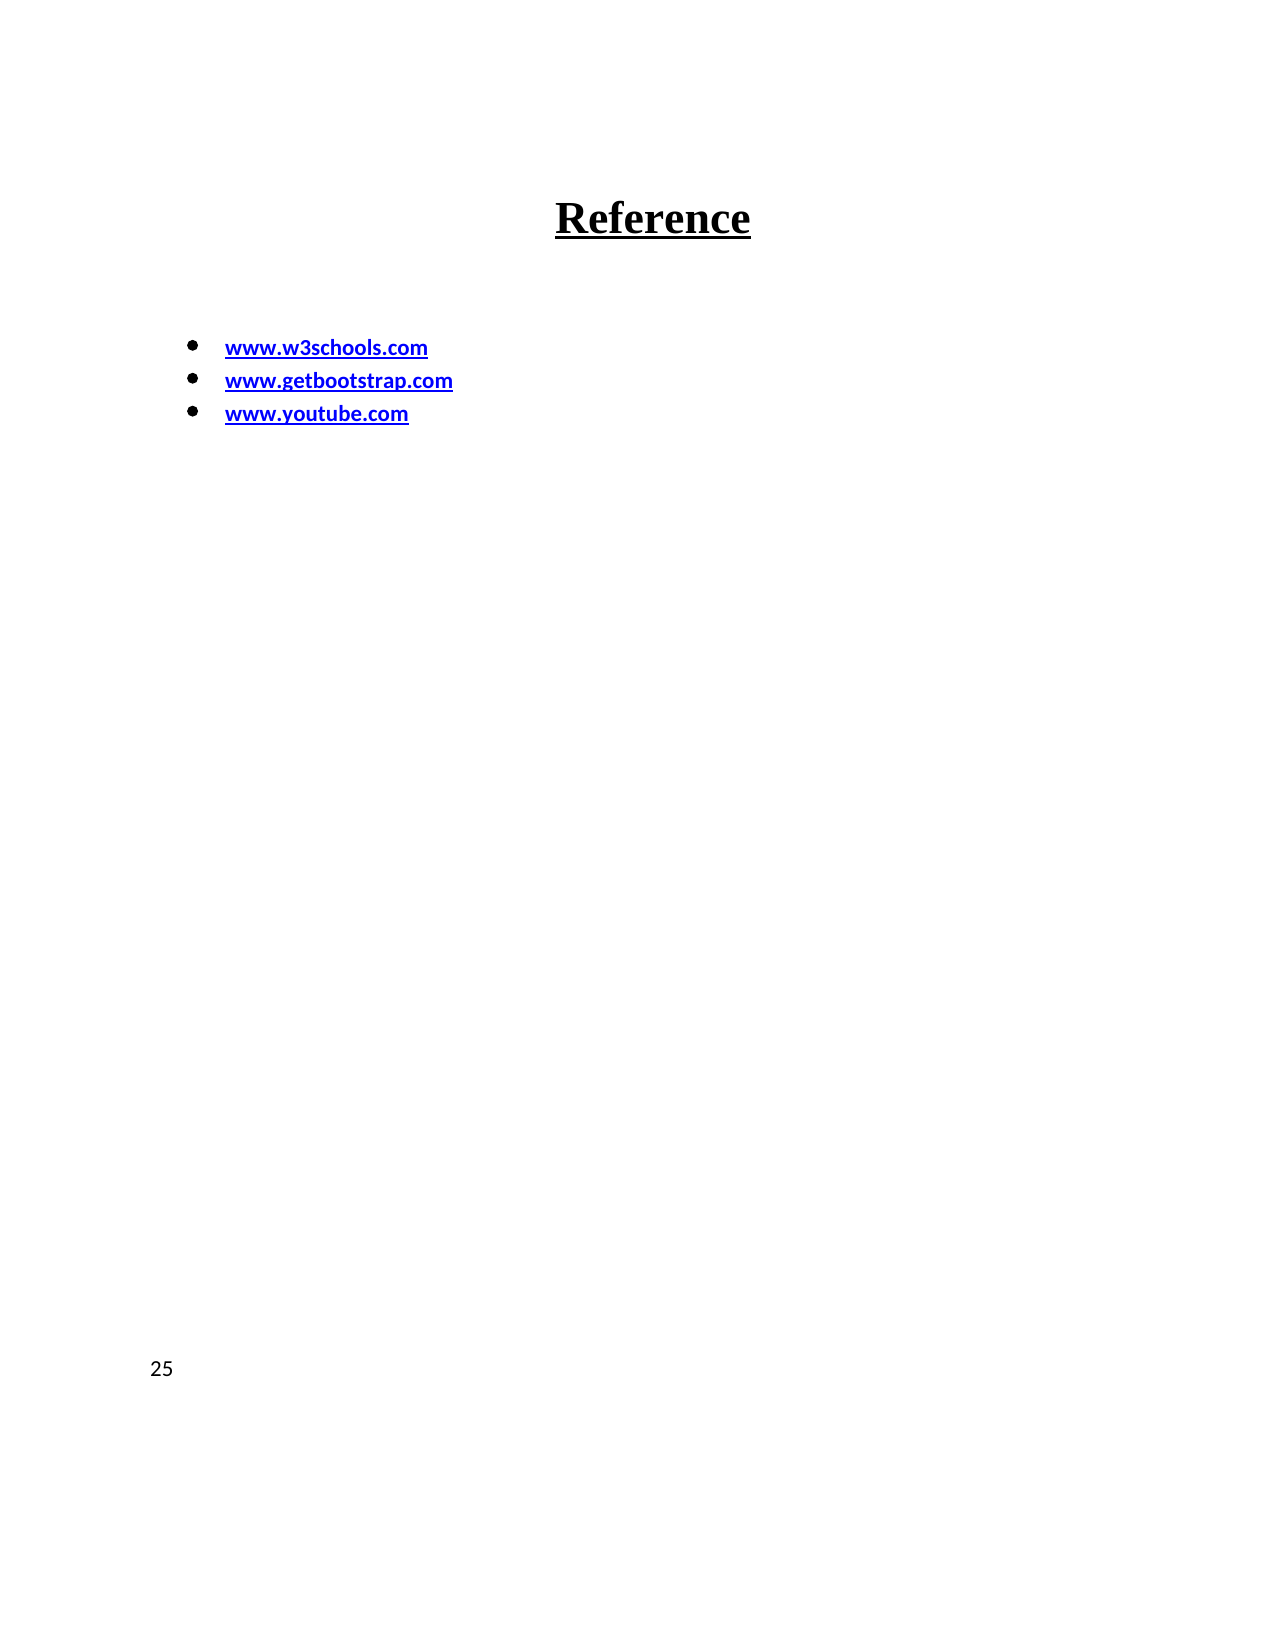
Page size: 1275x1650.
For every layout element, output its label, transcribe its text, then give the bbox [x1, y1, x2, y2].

list Reference [555, 191, 1125, 244]
list www.w3schools.com [187, 333, 1125, 362]
list www.getbootstrap.com [187, 366, 1125, 395]
text 25 [150, 1354, 1125, 1382]
list www.youtube.com [187, 399, 1125, 428]
